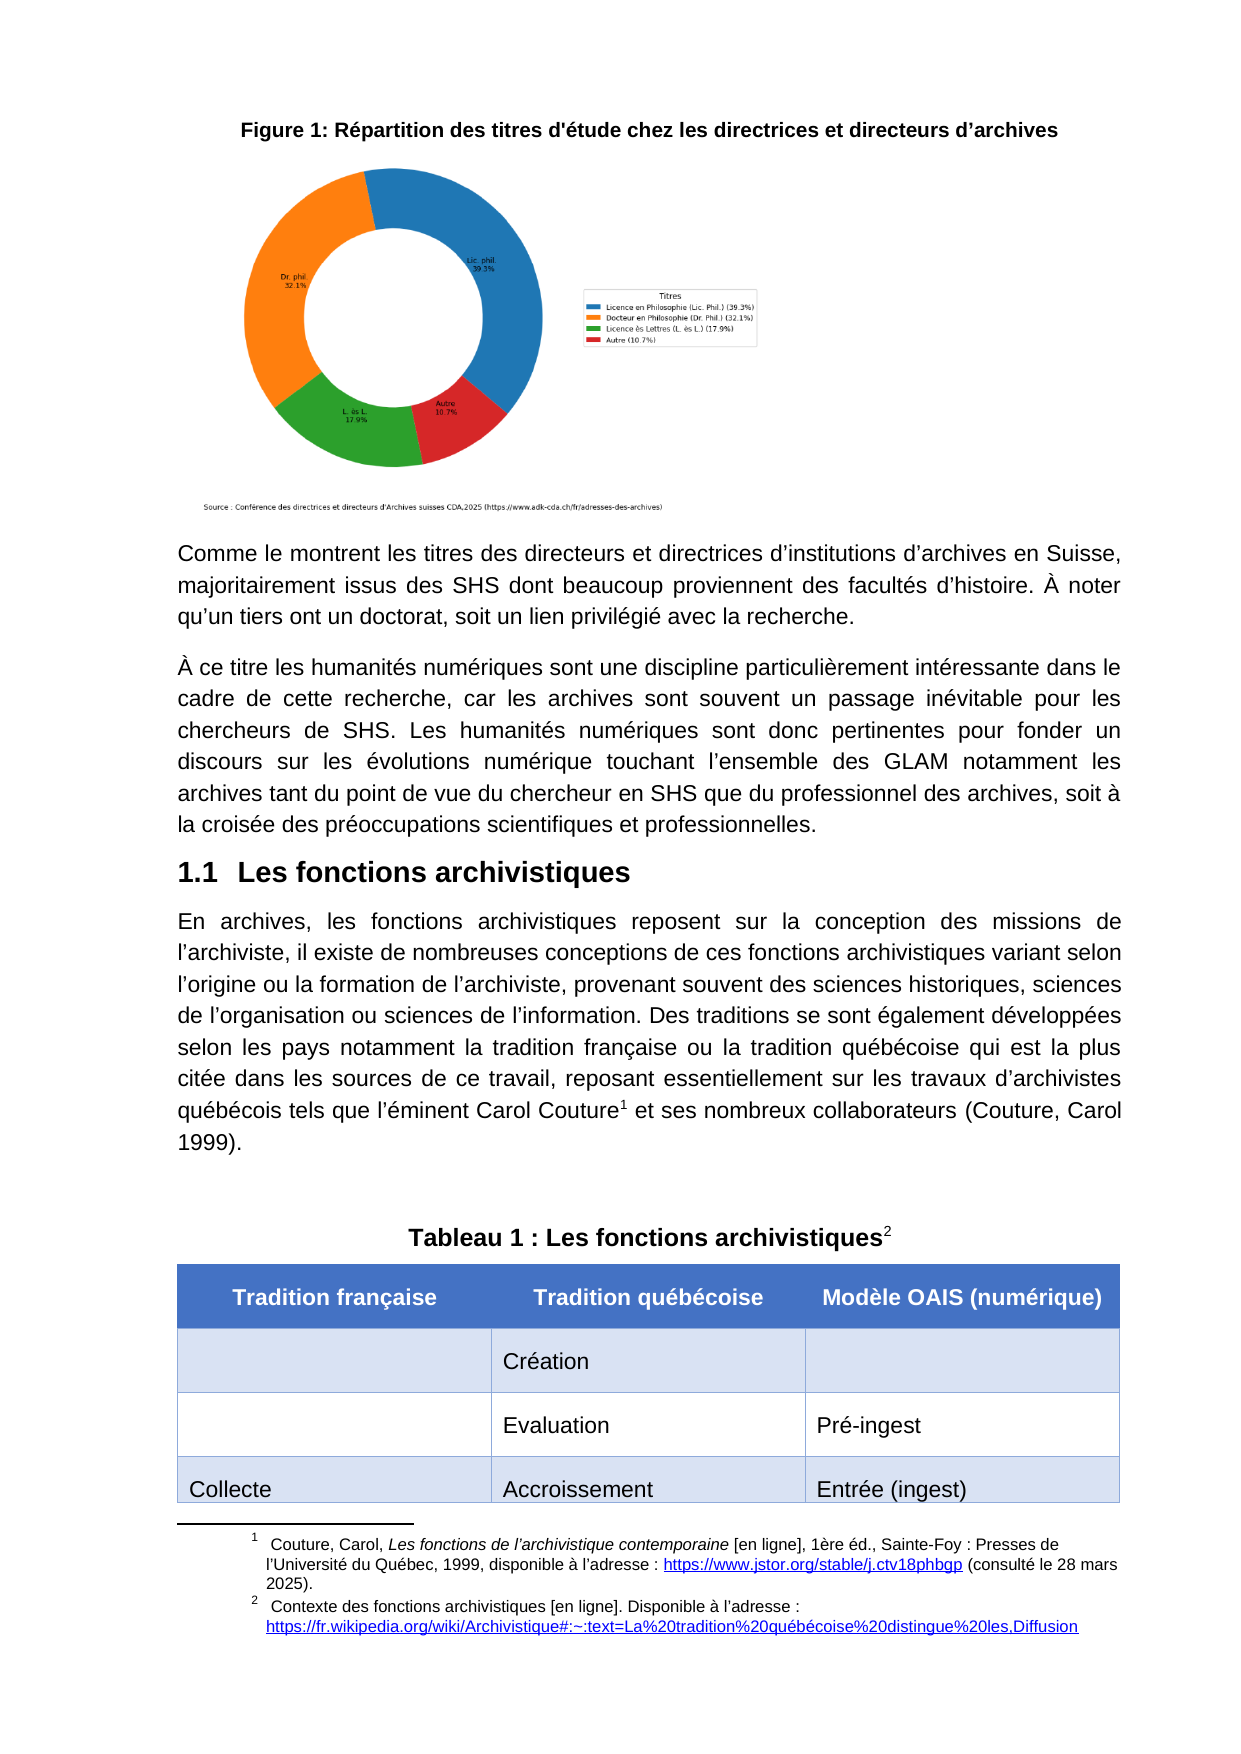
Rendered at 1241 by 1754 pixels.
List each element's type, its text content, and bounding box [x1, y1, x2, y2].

text À ce titre les humanités numériques sont une discipline particulièrement intéressante dans le cadre de cette recherche, car les archives sont souvent un passage inévitable pour les chercheurs de SHS. Les humanités numériques sont donc pertinentes pour fonder un discours sur les évolutions numérique touchant l’ensemble des GLAM notamment les archives tant du point de vue du chercheur en SHS que du professionnel des archives, soit à la croisée des préoccupations scientifiques et professionnelles. [177, 653, 1122, 838]
table_cell [178, 1393, 491, 1456]
table_cell Pré-ingest [806, 1393, 1119, 1456]
text Comme le montrent les titres des directeurs et directrices d’institutions d’archives en Suisse, majoritairement issus des SHS dont beaucoup proviennent des facultés d’histoire. À noter qu’un tiers ont un doctorat, soit un lien privilégié avec la recherche. [177, 540, 1122, 629]
text Tableau 1 : Les fonctions archivistiques [177, 1223, 1122, 1252]
table_cell [178, 1329, 491, 1392]
text En archives, les fonctions archivistiques reposent sur la conception des missions de l’archiviste, il existe de nombreuses conceptions de ces fonctions archivistiques variant selon l’origine ou la formation de l’archiviste, provenant souvent des sciences historiques, sciences de l’organisation ou sciences de l’information. Des traditions se sont également développées selon les pays notamment la tradition française ou la tradition québécoise qui est la plus citée dans les sources de ce travail, reposant essentiellement sur les travaux d’archivistes québécois tels que l’éminent Carol Couture et ses nombreux collaborateurs (Couture, Carol 1999). [177, 908, 1122, 1155]
text Figure 1: Répartition des titres d'étude chez les directrices et directeurs d’archives [177, 118, 1122, 142]
table_cell Entrée (ingest) [806, 1457, 1119, 1502]
picture [177, 160, 762, 516]
table_header Modèle OAIS (numérique) [806, 1265, 1119, 1328]
table_cell Evaluation [492, 1393, 805, 1456]
table_header Tradition française [178, 1265, 491, 1328]
table_cell Collecte [178, 1457, 491, 1502]
table_cell Création [492, 1329, 805, 1392]
table_cell Accroissement [492, 1457, 805, 1502]
table_cell [806, 1329, 1119, 1392]
table_header Tradition québécoise [492, 1265, 805, 1328]
subtitle Les fonctions archivistiques [177, 855, 1122, 889]
